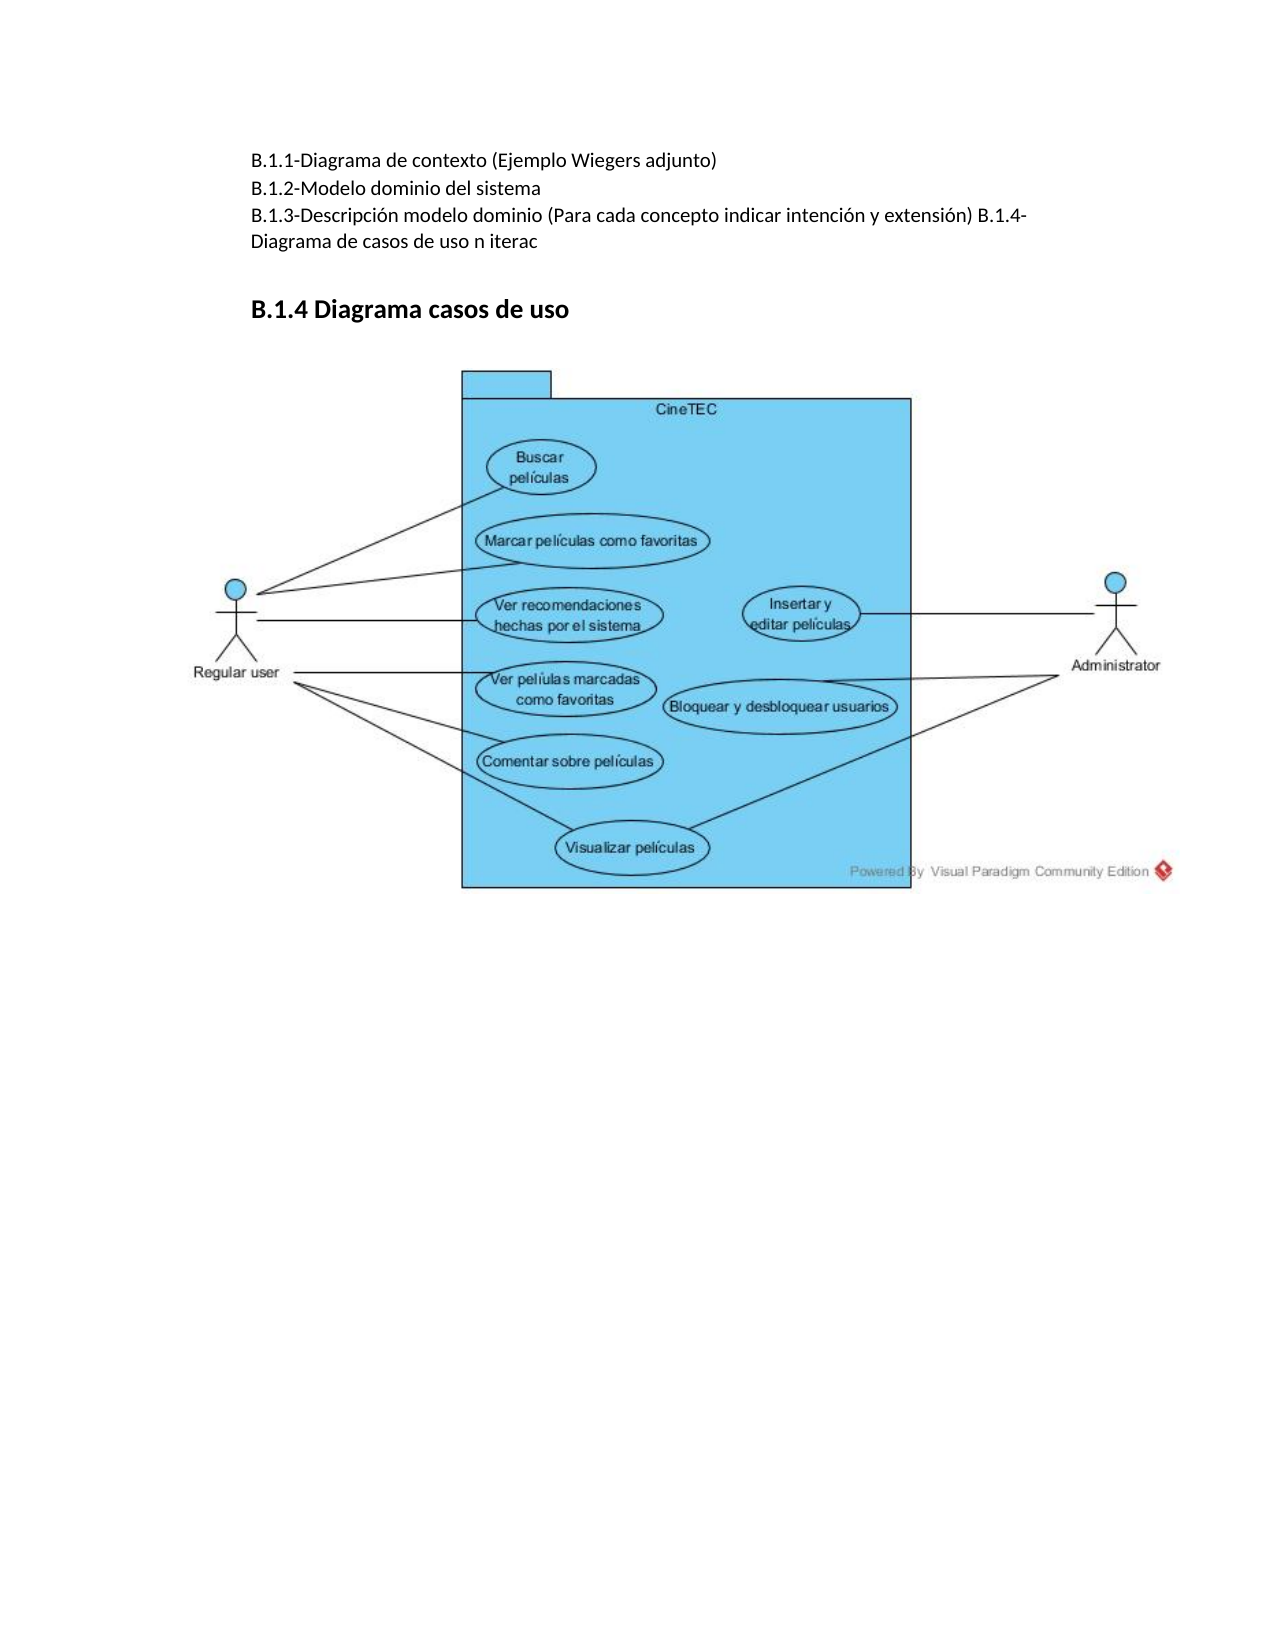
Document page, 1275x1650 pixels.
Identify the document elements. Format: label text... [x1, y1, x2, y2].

picture [177, 368, 1180, 894]
text B.1.1-Diagrama de contexto (Ejemplo Wiegers adjunto) [251, 148, 1098, 173]
text B.1.4 Diagrama casos de uso [251, 293, 1098, 326]
text B.1.2-Modelo dominio del sistema [251, 175, 1098, 200]
text B.1.3-Descripción modelo dominio (Para cada concepto indicar intención y extensión) B.1.4-Diagrama de casos de uso n iterac [251, 202, 1098, 253]
